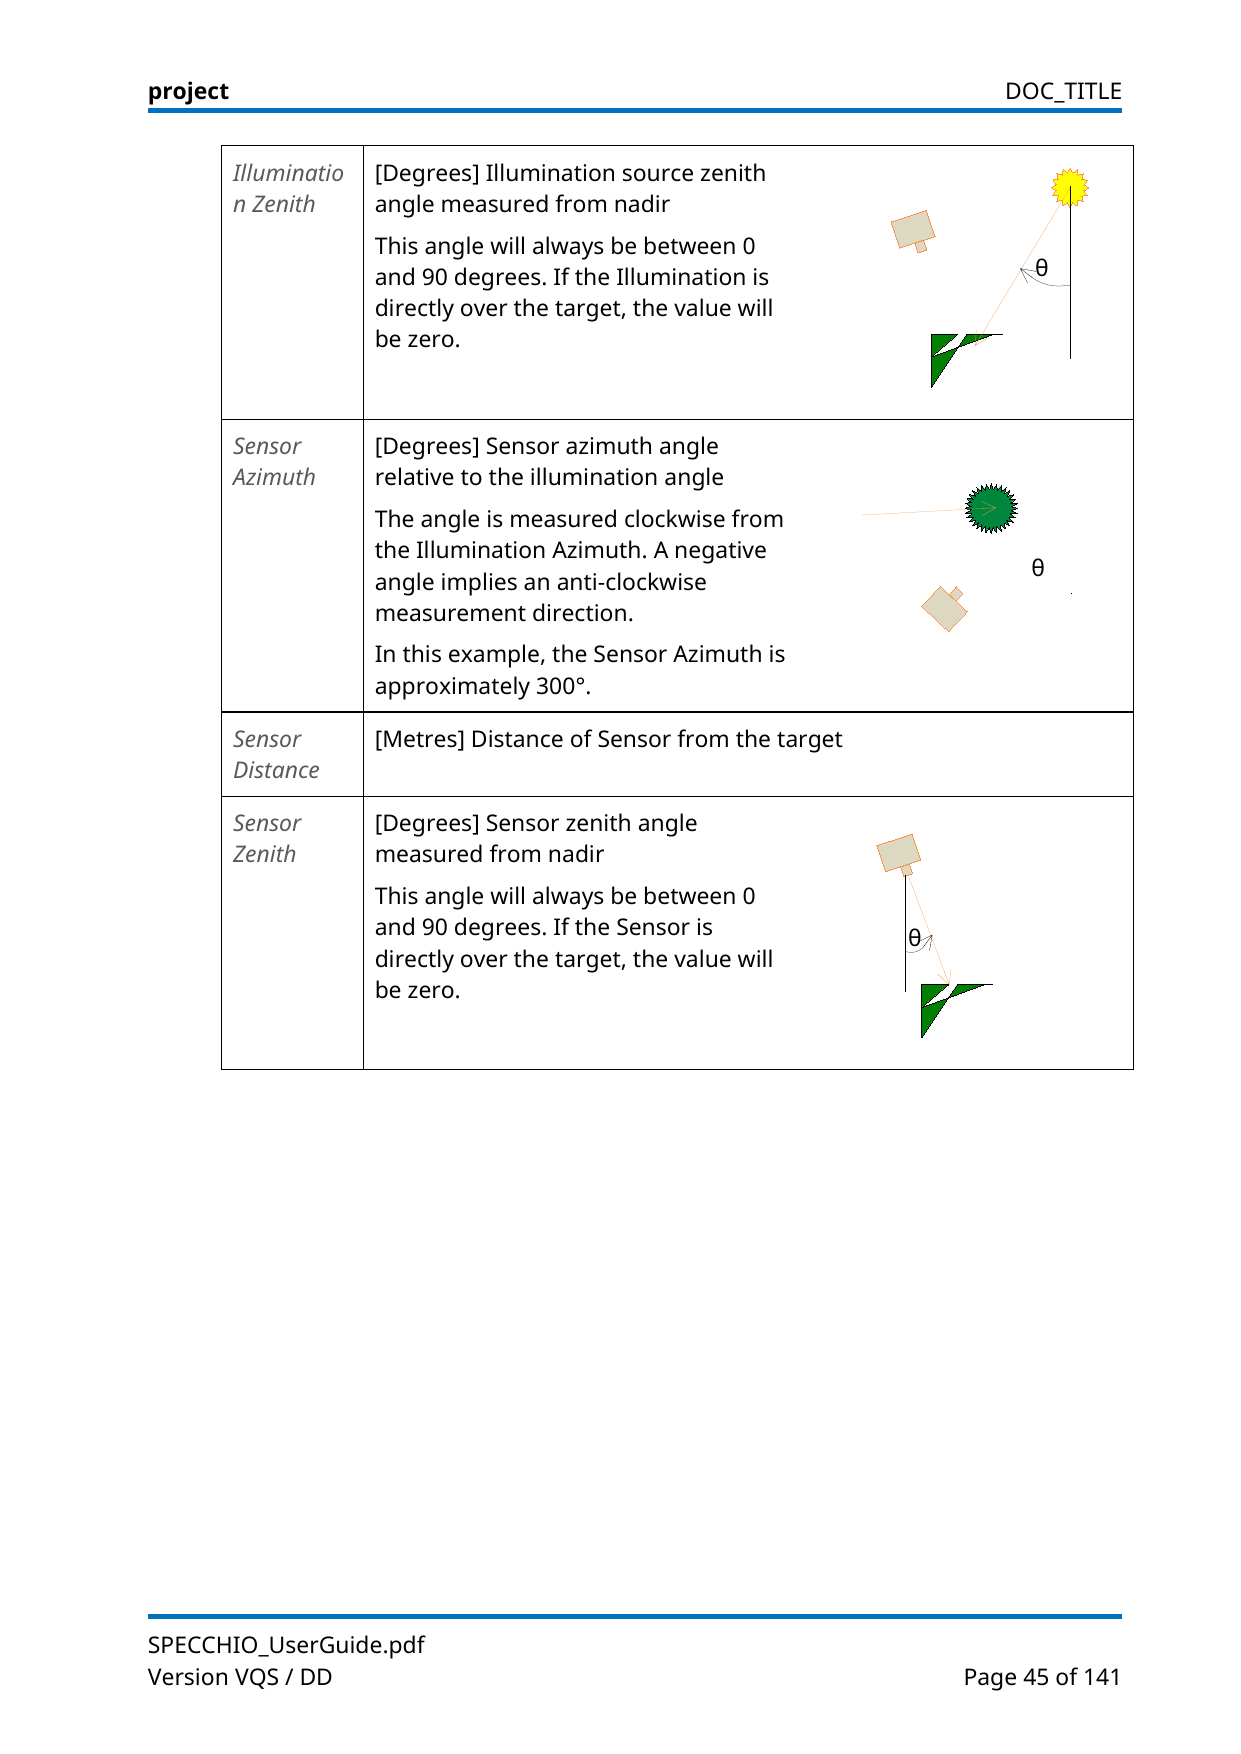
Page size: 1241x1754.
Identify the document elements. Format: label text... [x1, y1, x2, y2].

table_cell [808, 420, 1133, 711]
table_cell Sensor Azimuth [222, 420, 363, 711]
table_cell [808, 146, 1133, 419]
table_cell [Degrees] Sensor azimuth angle relative to the illumination angle The angle is measured clockwise from the Illumination Azimuth. A negative angle implies an anti-clockwise measurement direction. In this example, the Sensor Azimuth is approximately 300°. [364, 420, 807, 711]
table_cell [Degrees] Sensor zenith angle measured from nadir This angle will always be between 0 and 90 degrees. If the Sensor is directly over the target, the value will be zero. [364, 797, 807, 1069]
table_cell Sensor Distance [222, 713, 363, 796]
table_cell [Degrees] Illumination source zenith angle measured from nadir This angle will always be between 0 and 90 degrees. If the Illumination is directly over the target, the value will be zero. [364, 146, 807, 419]
table_cell Illumination Zenith [222, 146, 363, 419]
table_cell Sensor Zenith [222, 797, 363, 1069]
table_cell [808, 797, 1133, 1069]
table_cell [Metres] Distance of Sensor from the target [364, 713, 1133, 796]
